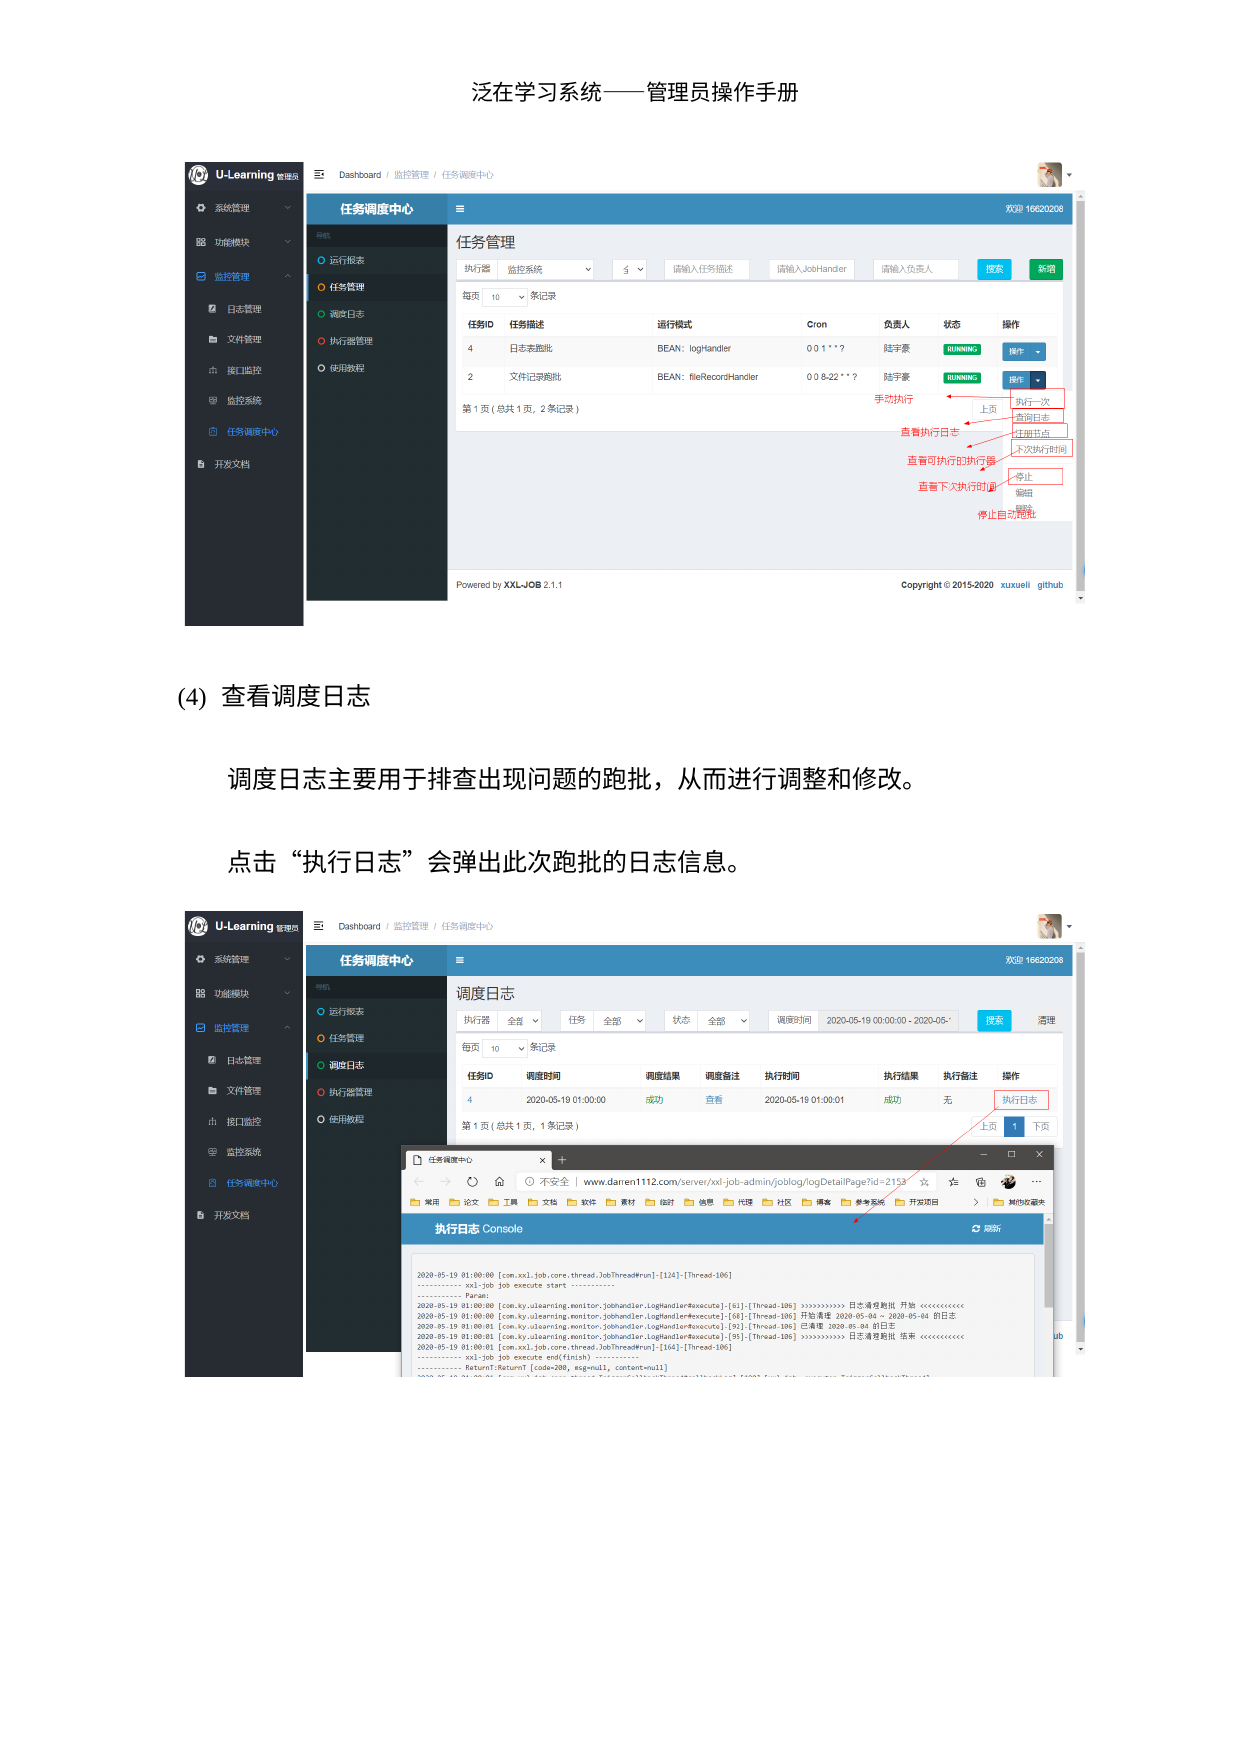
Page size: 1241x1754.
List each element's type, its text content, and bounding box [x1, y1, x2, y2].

picture [184, 162, 1085, 626]
text 调度日志主要用于排查出现问题的跑批，从而进行调整和修改。 [177, 745, 1092, 810]
text 点击“执行日志”会弹出此次跑批的日志信息。 [177, 828, 1092, 893]
picture [184, 911, 1085, 1377]
list 查看调度日志 [177, 662, 1092, 727]
